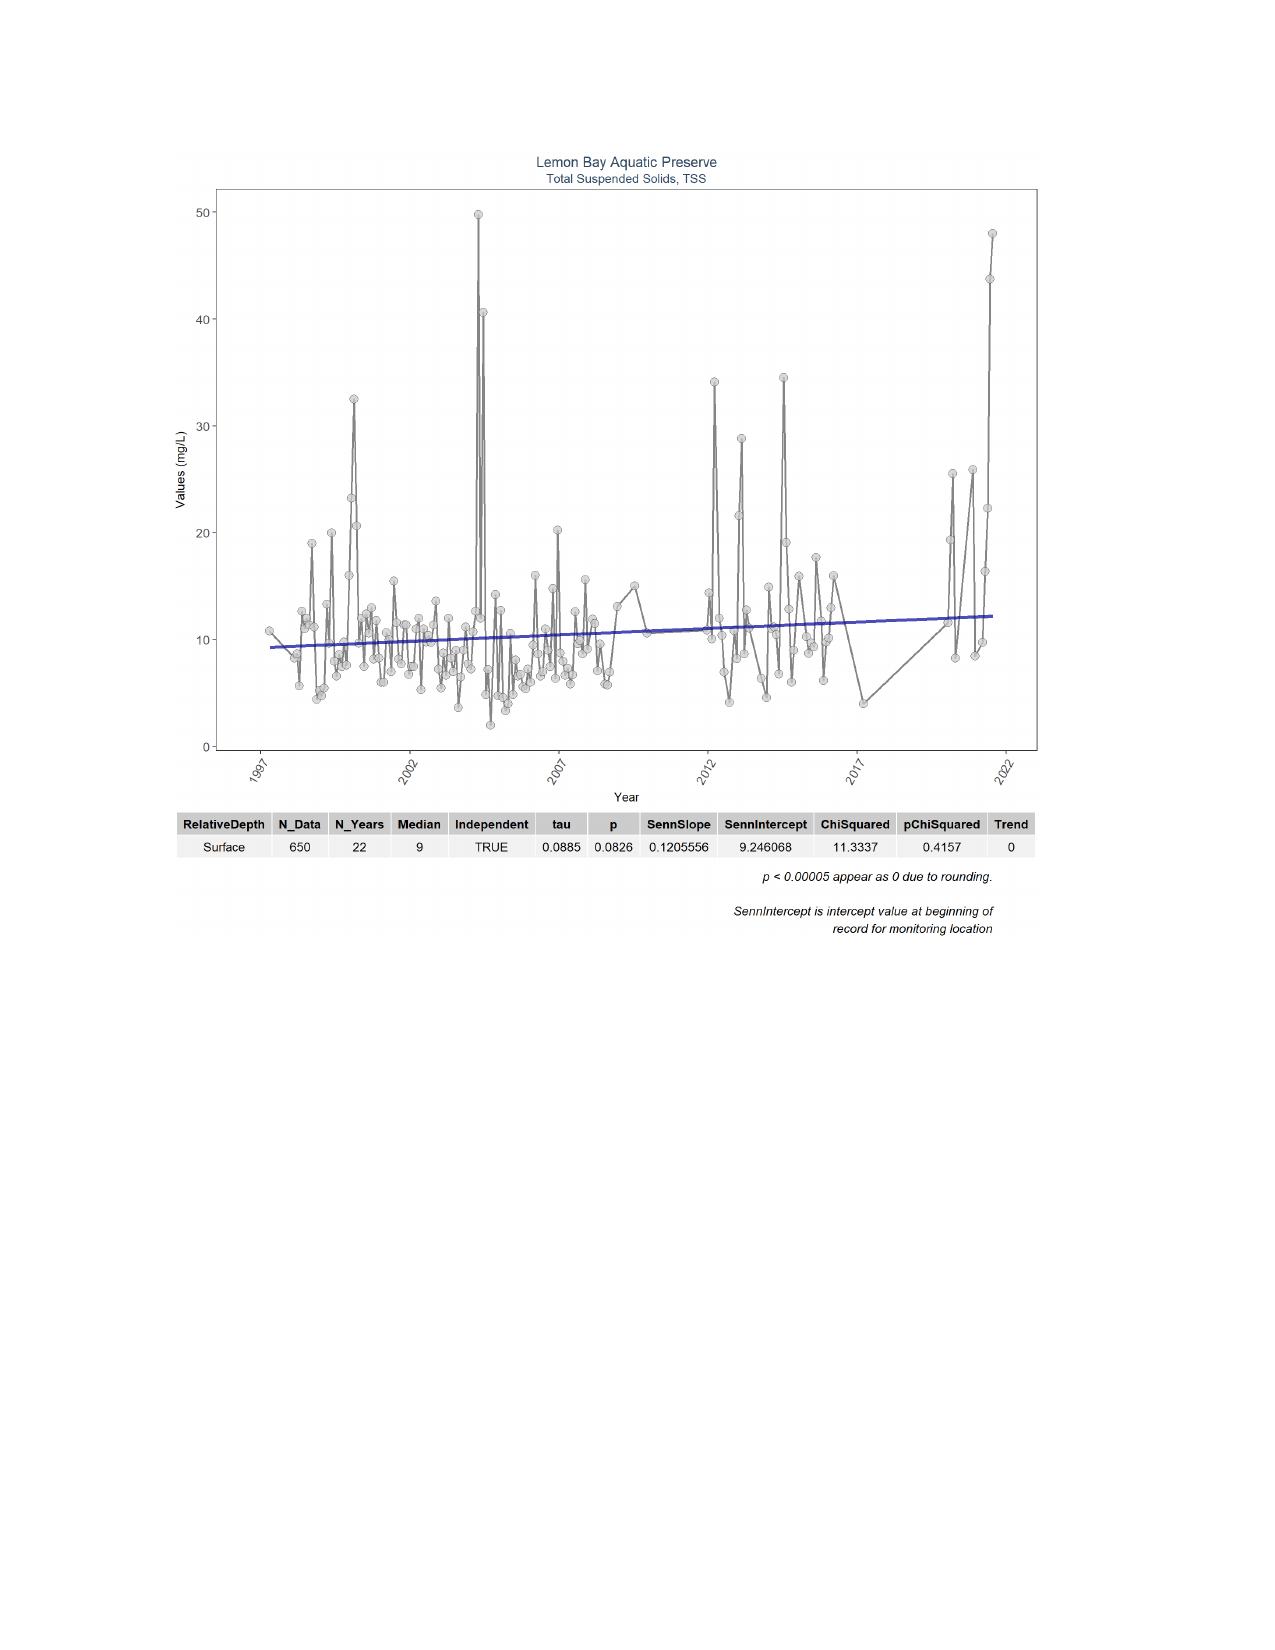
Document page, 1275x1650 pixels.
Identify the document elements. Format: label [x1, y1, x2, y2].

picture [168, 150, 1044, 938]
